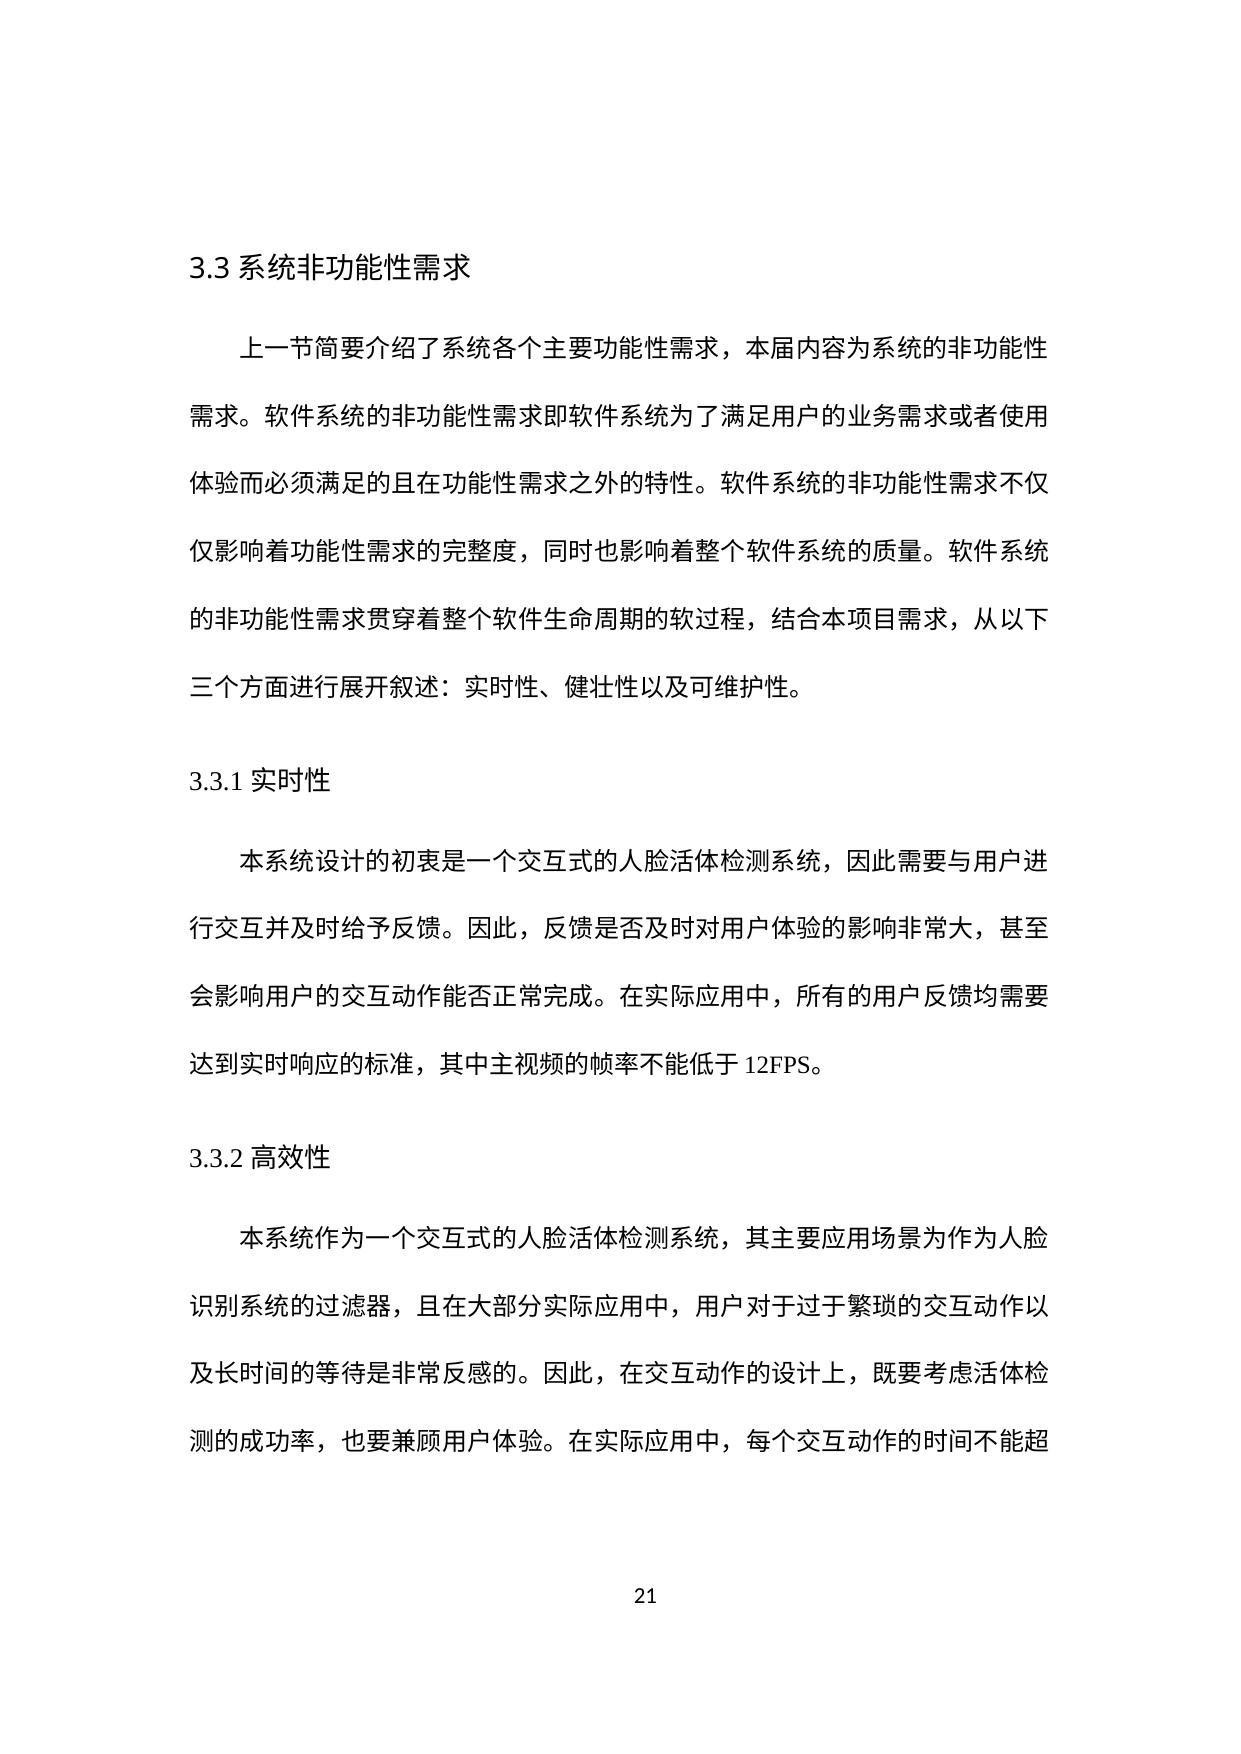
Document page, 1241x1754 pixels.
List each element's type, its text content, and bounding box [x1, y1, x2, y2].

subtitle 3.3.2 高效性 [189, 1122, 1051, 1190]
subtitle 3.3.1 实时性 [189, 745, 1051, 813]
subtitle 3.3 系统非功能性需求 [189, 232, 1051, 300]
text 上一节简要介绍了系统各个主要功能性需求，本届内容为系统的非功能性需求。软件系统的非功能性需求即软件系统为了满足用户的业务需求或者使用体验而必须满足的且在功能性需求之外的特性。软件系统的非功能性需求不仅仅影响着功能性需求的完整度，同时也影响着整个软件系统的质量。软件系统的非功能性需求贯穿着整个软件生命周期的软过程，结合本项目需求，从以下三个方面进行展开叙述：实时性、健壮性以及可维护性。 [189, 312, 1051, 720]
text 本系统设计的初衷是一个交互式的人脸活体检测系统，因此需要与用户进行交互并及时给予反馈。因此，反馈是否及时对用户体验的影响非常大，甚至会影响用户的交互动作能否正常完成。在实际应用中，所有的用户反馈均需要达到实时响应的标准，其中主视频的帧率不能低于12FPS。 [189, 825, 1051, 1097]
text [189, 1202, 1051, 1474]
